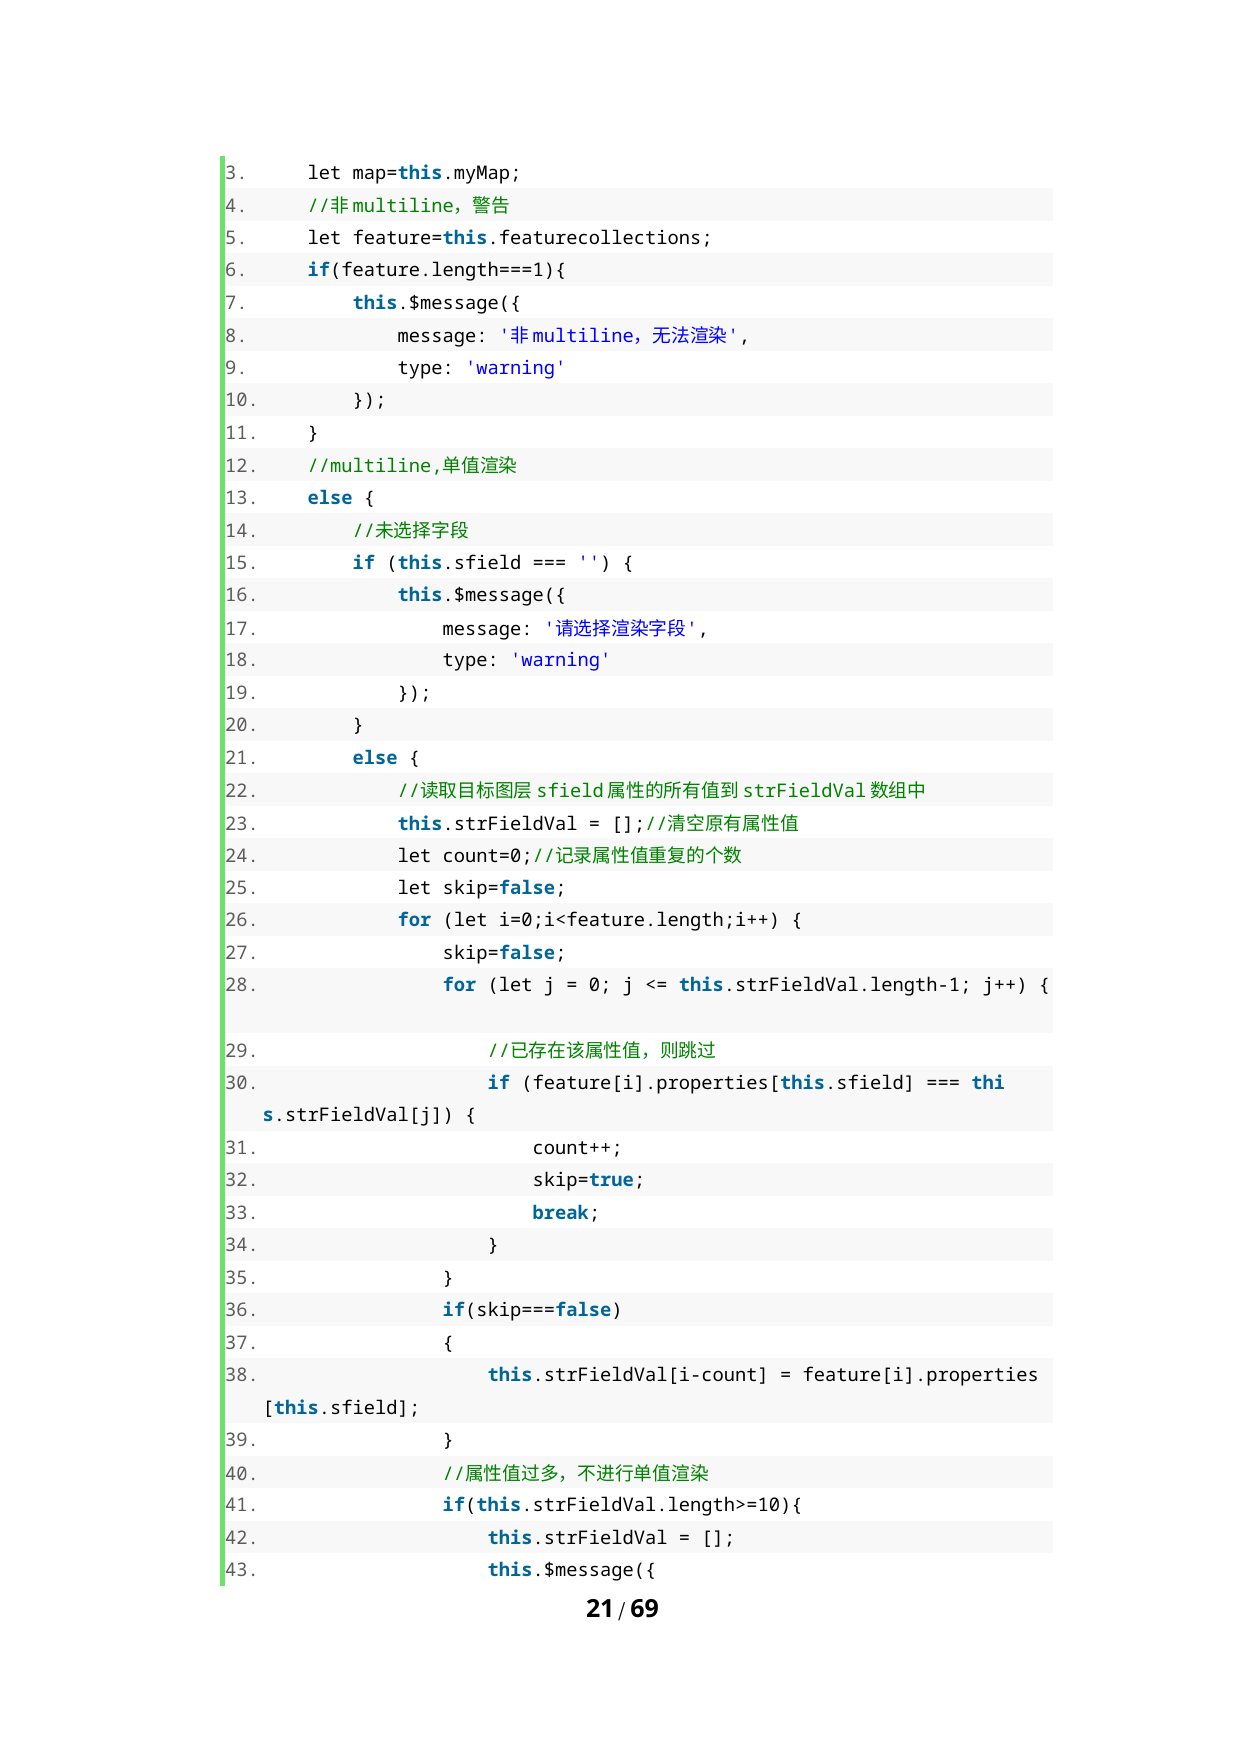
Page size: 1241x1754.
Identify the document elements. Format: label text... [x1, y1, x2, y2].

list //已存在该属性值，则跳过 [225, 1033, 1053, 1066]
list }); [225, 676, 1053, 708]
list if (this.sfield === '') { [225, 546, 1053, 578]
list } [225, 708, 1053, 741]
list type: 'warning' [225, 351, 1053, 383]
list if(this.strFieldVal.length>=10){ [225, 1488, 1053, 1521]
list this.strFieldVal = []; [225, 1521, 1053, 1553]
list else { [225, 741, 1053, 773]
list { [225, 1326, 1053, 1358]
list if (feature[i].properties[this.sfield] === this.strFieldVal[j]) { [225, 1066, 1053, 1131]
list } [225, 1228, 1053, 1261]
list type: 'warning' [225, 643, 1053, 676]
list //multiline,单值渲染 [225, 448, 1053, 481]
list //未选择字段 [225, 513, 1053, 546]
list else { [225, 481, 1053, 513]
list for (let j = 0; j <= this.strFieldVal.length-1; j++) { [225, 968, 1053, 1033]
list this.$message({ [225, 286, 1053, 318]
list this.$message({ [225, 1553, 1053, 1586]
list if(feature.length===1){ [225, 253, 1053, 286]
list skip=false; [225, 936, 1053, 968]
list let feature=this.featurecollections; [225, 221, 1053, 253]
list //读取目标图层sfield属性的所有值到strFieldVal数组中 [225, 773, 1053, 806]
list this.strFieldVal[i-count] = feature[i].properties[this.sfield]; [225, 1358, 1053, 1423]
list let skip=false; [225, 871, 1053, 903]
list } [225, 1261, 1053, 1293]
list //非multiline，警告 [225, 188, 1053, 221]
list message: '非multiline，无法渲染', [225, 318, 1053, 351]
list this.strFieldVal = [];//清空原有属性值 [225, 806, 1053, 838]
list count++; [225, 1131, 1053, 1163]
list //属性值过多，不进行单值渲染 [225, 1456, 1053, 1488]
list }); [225, 383, 1053, 416]
list } [225, 416, 1053, 448]
list this.$message({ [225, 578, 1053, 611]
list let count=0;//记录属性值重复的个数 [225, 838, 1053, 871]
list for (let i=0;i<feature.length;i++) { [225, 903, 1053, 936]
list if(skip===false) [225, 1293, 1053, 1326]
list skip=true; [225, 1163, 1053, 1196]
list break; [225, 1196, 1053, 1228]
list let map=this.myMap; [225, 156, 1053, 188]
list message: '请选择渲染字段', [225, 611, 1053, 643]
list } [225, 1423, 1053, 1456]
